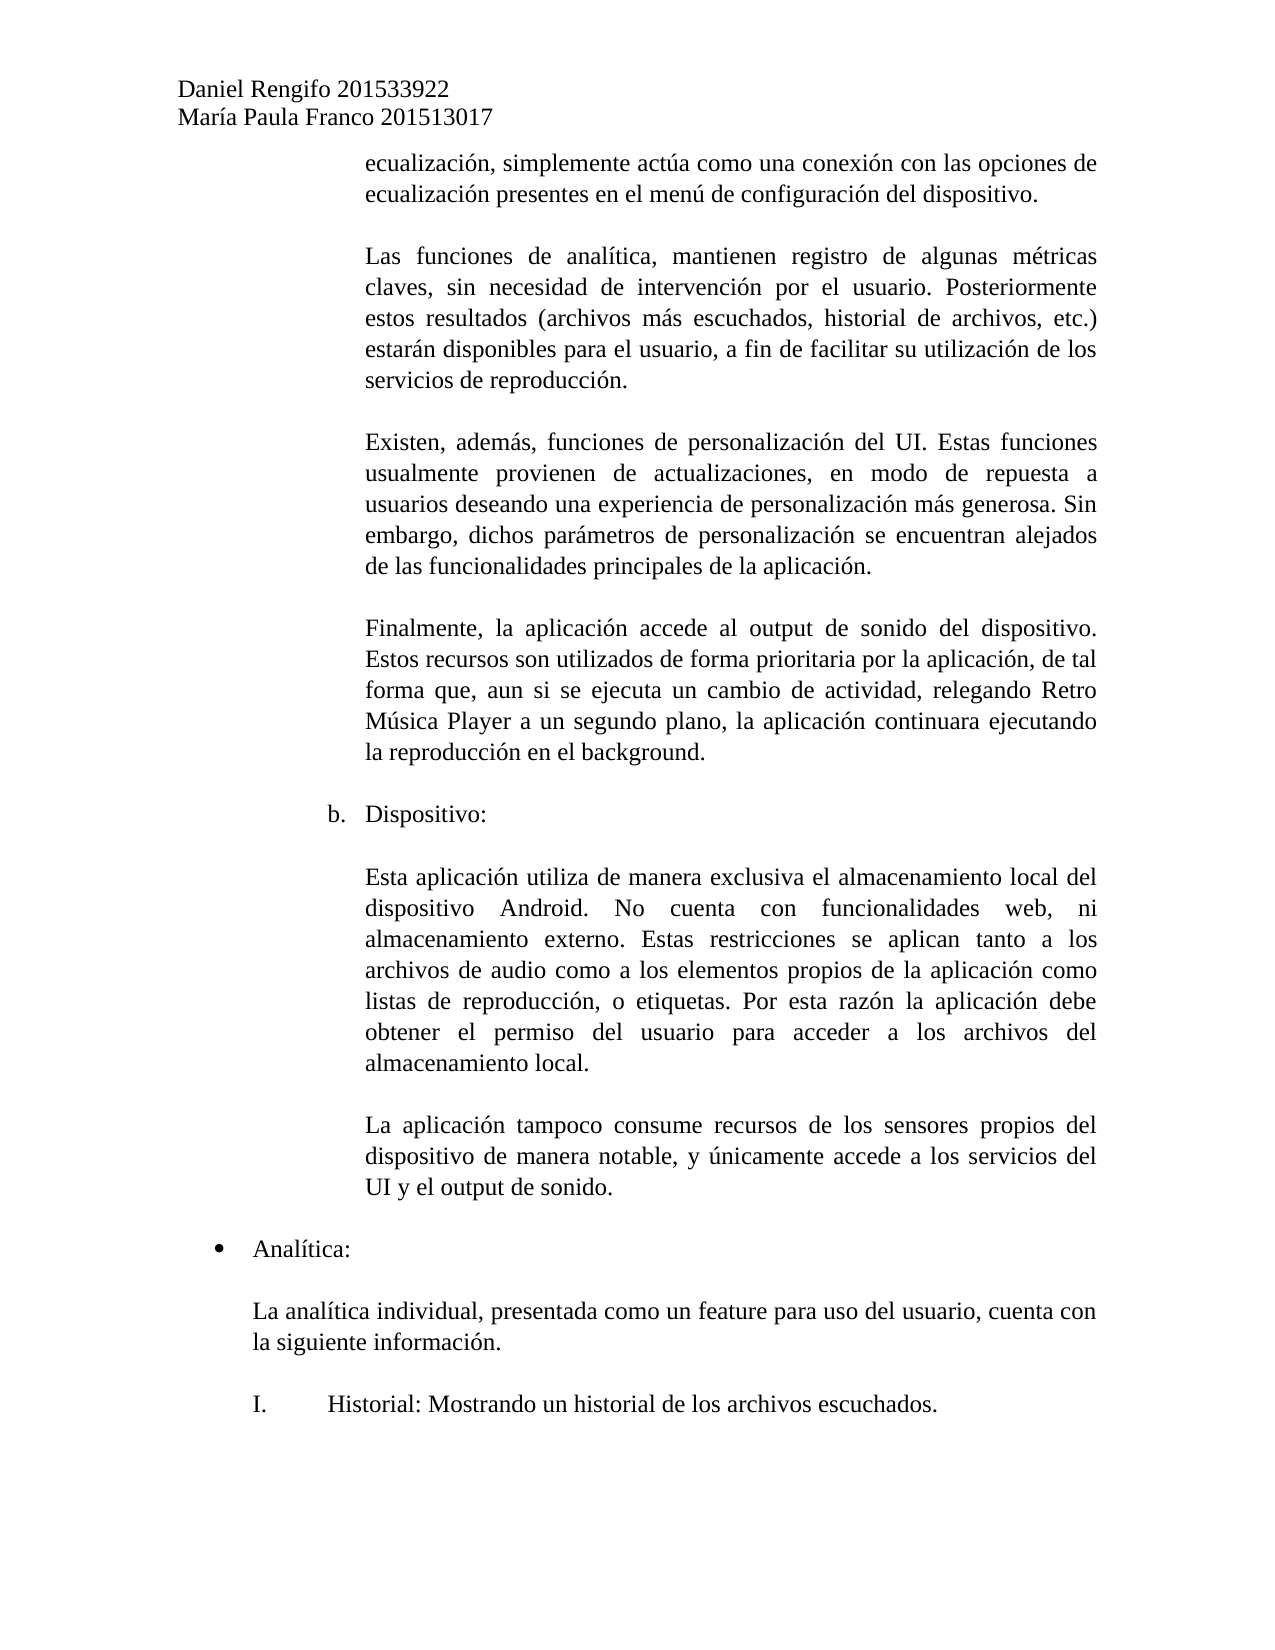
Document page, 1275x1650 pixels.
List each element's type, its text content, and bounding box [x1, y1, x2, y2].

list Existen, además, funciones de personalización del UI. Estas funciones usualmente provienen de actualizaciones, en modo de repuesta a usuarios deseando una experiencia de personalización más generosa. Sin embargo, dichos parámetros de personalización se encuentran alejados de las funcionalidades principales de la aplicación. [365, 427, 1098, 580]
list La analítica individual, presentada como un feature para uso del usuario, cuenta con la siguiente información. [252, 1296, 1098, 1356]
list Finalmente, la aplicación accede al output de sonido del dispositivo. Estos recursos son utilizados de forma prioritaria por la aplicación, de tal forma que, aun si se ejecuta un cambio de actividad, relegando Retro Música Player a un segundo plano, la aplicación continuara ejecutando la reproducción en el background. [365, 613, 1098, 766]
list La aplicación tampoco consume recursos de los sensores propios del dispositivo de manera notable, y únicamente accede a los servicios del UI y el output de sonido. [365, 1110, 1098, 1201]
list Historial: Mostrando un historial de los archivos escuchados. [252, 1389, 1098, 1418]
list Esta aplicación utiliza de manera exclusiva el almacenamiento local del dispositivo Android. No cuenta con funcionalidades web, ni almacenamiento externo. Estas restricciones se aplican tanto a los archivos de audio como a los elementos propios de la aplicación como listas de reproducción, o etiquetas. Por esta razón la aplicación debe obtener el permiso del usuario para acceder a los archivos del almacenamiento local. [365, 862, 1098, 1077]
list Analítica: [215, 1234, 1098, 1263]
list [365, 148, 1098, 207]
list Dispositivo: [327, 799, 1098, 828]
list Las funciones de analítica, mantienen registro de algunas métricas claves, sin necesidad de intervención por el usuario. Posteriormente estos resultados (archivos más escuchados, historial de archivos, etc.) estarán disponibles para el usuario, a fin de facilitar su utilización de los servicios de reproducción. [365, 241, 1098, 394]
